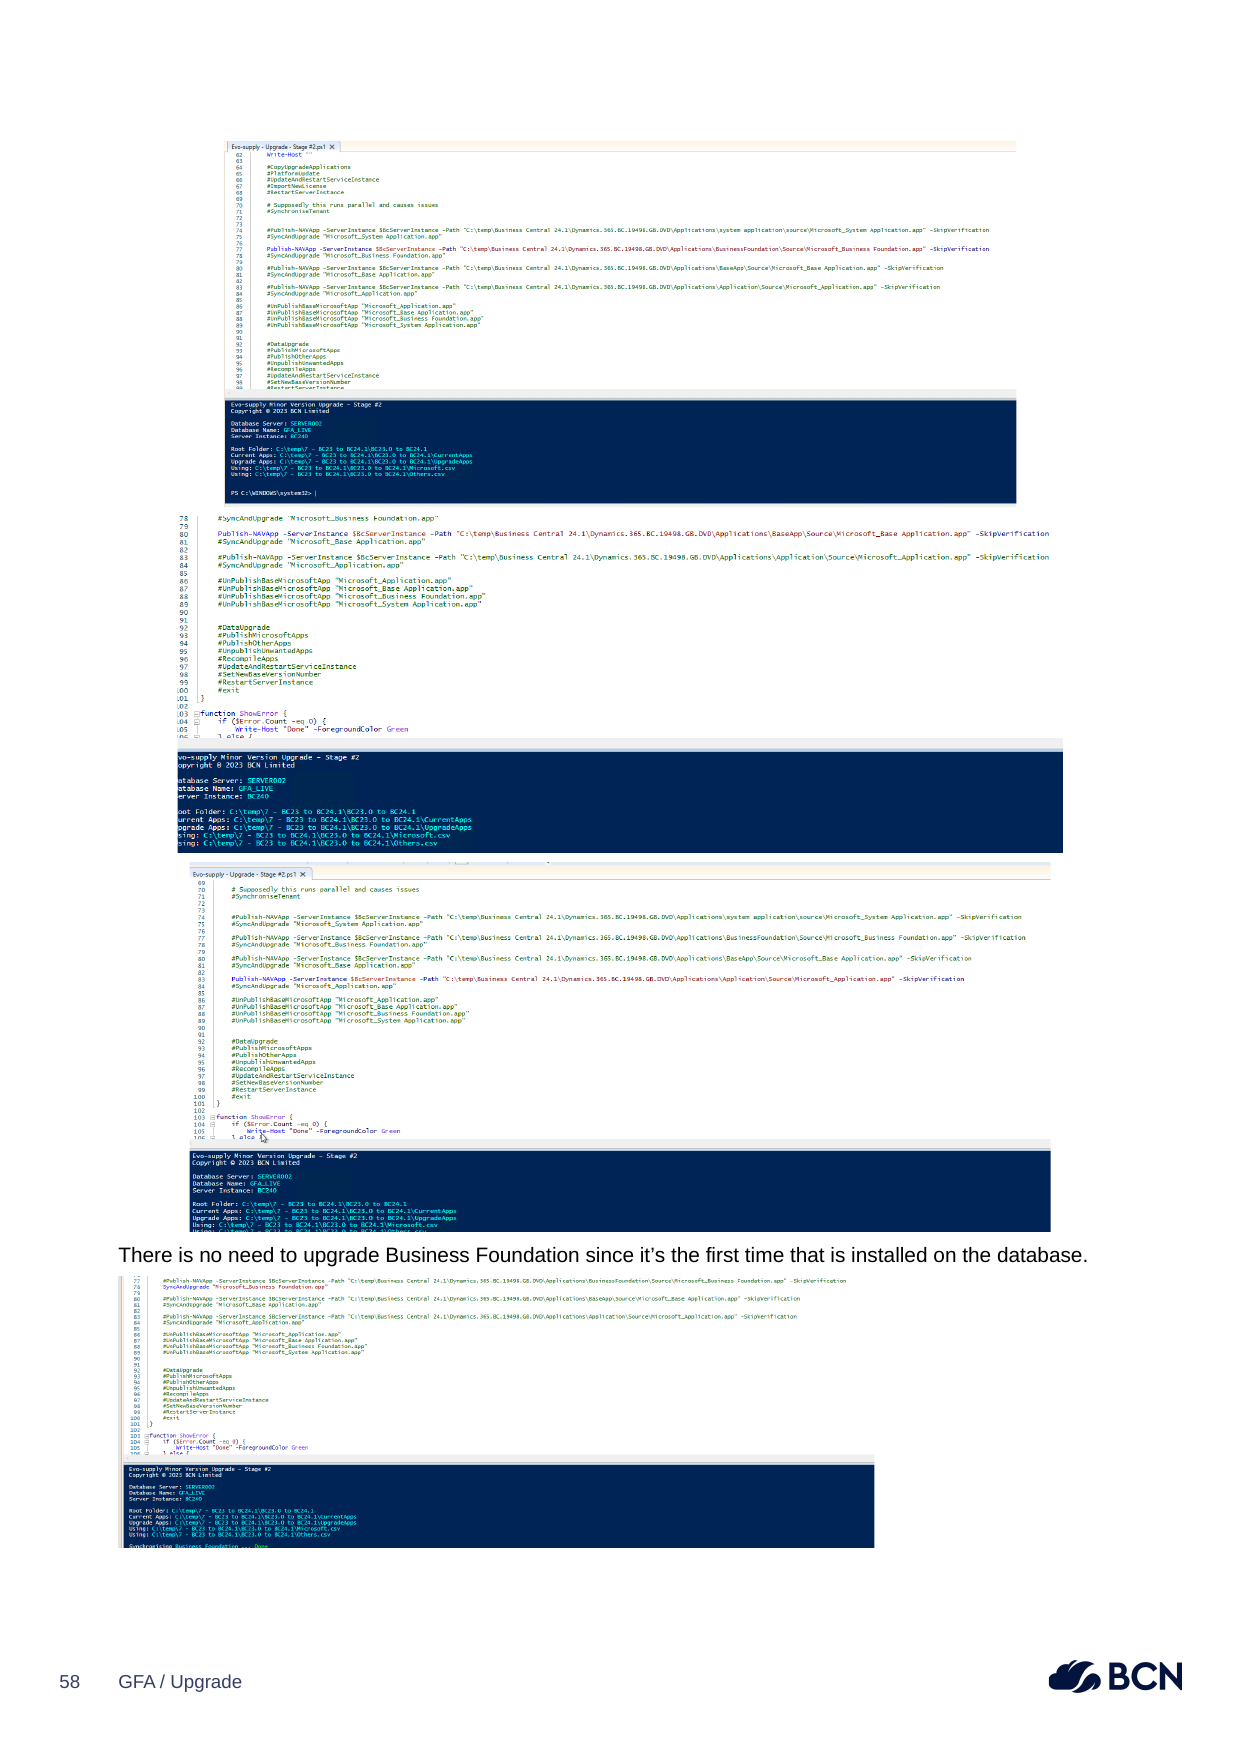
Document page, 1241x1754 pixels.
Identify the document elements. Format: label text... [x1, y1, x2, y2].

picture [189, 862, 1051, 1232]
picture [118, 1276, 875, 1548]
picture [177, 516, 1063, 853]
picture [368, 1225, 374, 1232]
text There is no need to upgrade Business Foundation since it’s the first time that is installed on the database. [118, 1242, 1122, 1266]
picture [375, 1220, 386, 1232]
picture [1048, 1660, 1182, 1693]
picture [223, 141, 1017, 507]
